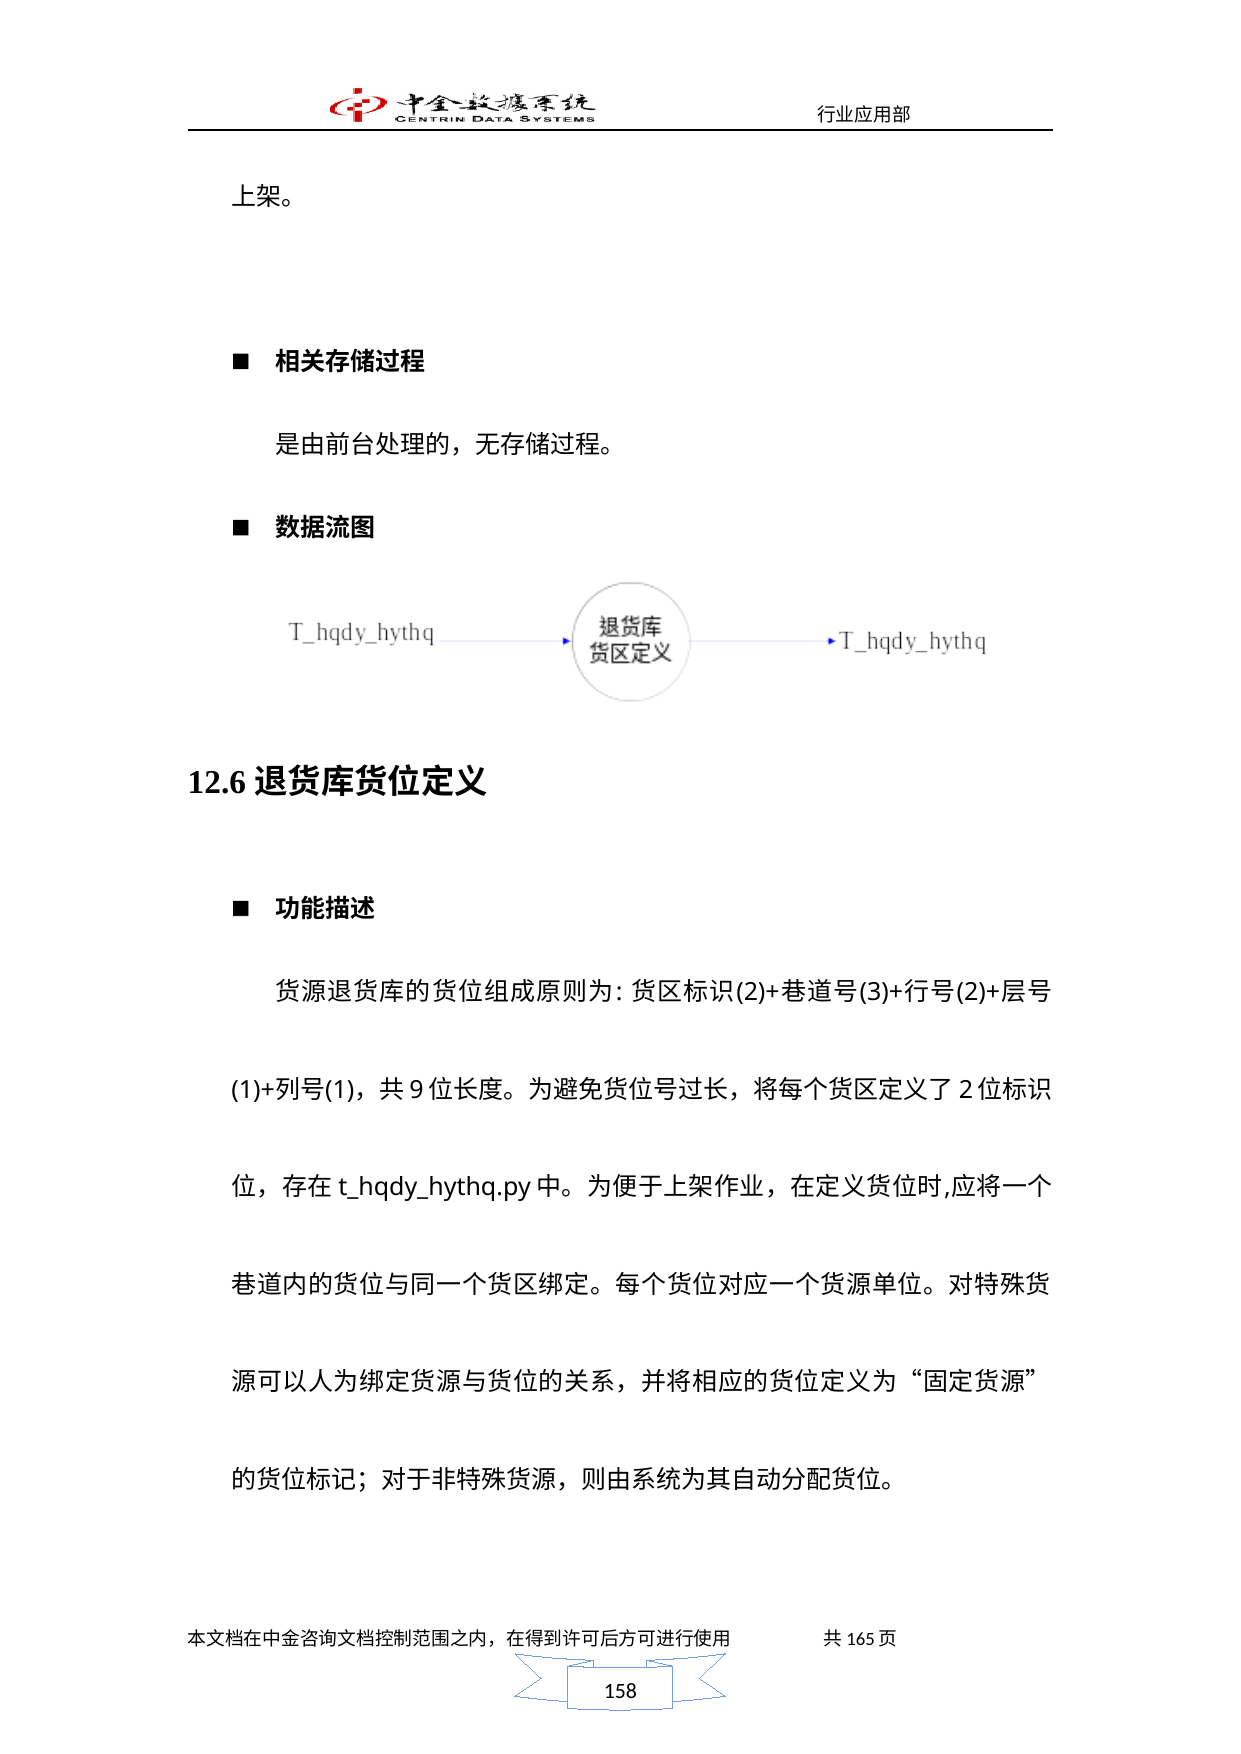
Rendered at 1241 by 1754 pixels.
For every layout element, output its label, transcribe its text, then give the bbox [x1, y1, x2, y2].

list 相关存储过程 [231, 327, 1053, 392]
list 数据流图 [231, 493, 1053, 558]
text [231, 162, 1053, 227]
subtitle 12.6 退货库货位定义 [187, 747, 1053, 812]
text 是由前台处理的，无存储过程。 [231, 410, 1053, 475]
list 功能描述 [231, 874, 1053, 939]
text 货源退货库的货位组成原则为: 货区标识(2)+巷道号(3)+行号(2)+层号(1)+列号(1)，共9位长度。为避免货位号过长，将每个货区定义了2位标识位，存在t_hqdy_hythq.py中。为便于上架作业，在定义货位时,应将一个巷道内的货位与同一个货区绑定。每个货位对应一个货源单位。对特殊货源可以人为绑定货源与货位的关系，并将相应的货位定义为“固定货源”的货位标记；对于非特殊货源，则由系统为其自动分配货位。 [231, 957, 1053, 1510]
picture [329, 88, 597, 122]
